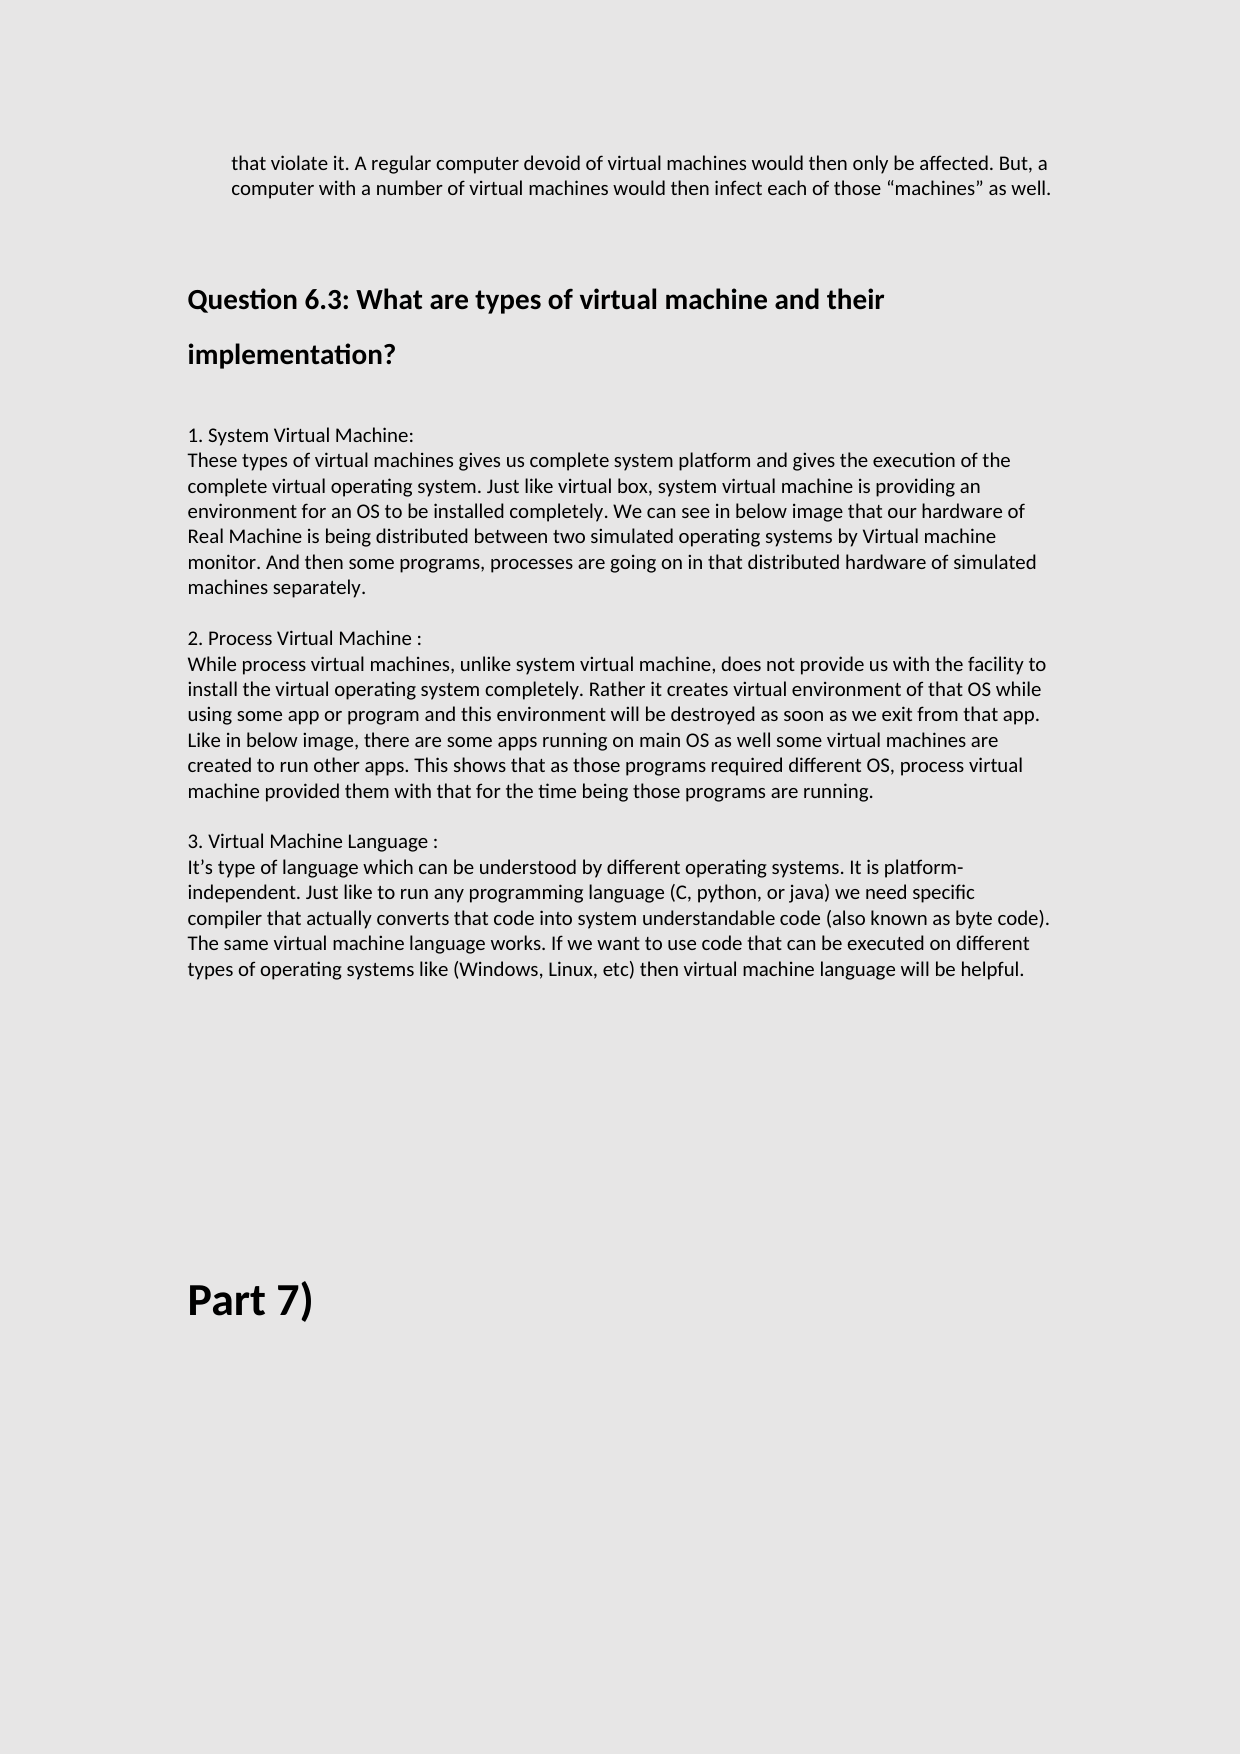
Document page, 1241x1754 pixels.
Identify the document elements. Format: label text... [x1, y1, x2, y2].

text It’s type of language which can be understood by different operating systems. It is platform-independent. Just like to run any programming language (C, python, or java) we need specific compiler that actually converts that code into system understandable code (also known as byte code). The same virtual machine language works. If we want to use code that can be executed on different types of operating systems like (Windows, Linux, etc) then virtual machine language will be helpful. [187, 854, 1053, 981]
subtitle Question 6.3: What are types of virtual machine and their implementation? [187, 281, 1053, 372]
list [187, 150, 1053, 201]
text 1. System Virtual Machine: [187, 422, 1053, 447]
text While process virtual machines, unlike system virtual machine, does not provide us with the facility to install the virtual operating system completely. Rather it creates virtual environment of that OS while using some app or program and this environment will be destroyed as soon as we exit from that app. Like in below image, there are some apps running on main OS as well some virtual machines are created to run other apps. This shows that as those programs required different OS, process virtual machine provided them with that for the time being those programs are running. [187, 651, 1053, 803]
list Virtual Machine Language : [187, 829, 1053, 854]
text These types of virtual machines gives us complete system platform and gives the execution of the complete virtual operating system. Just like virtual box, system virtual machine is providing an environment for an OS to be installed completely. We can see in below image that our hardware of Real Machine is being distributed between two simulated operating systems by Virtual machine monitor. And then some programs, processes are going on in that distributed hardware of simulated machines separately. [187, 447, 1053, 600]
subtitle Part 7) [187, 1271, 1053, 1327]
text 2. Process Virtual Machine : [187, 625, 1053, 651]
